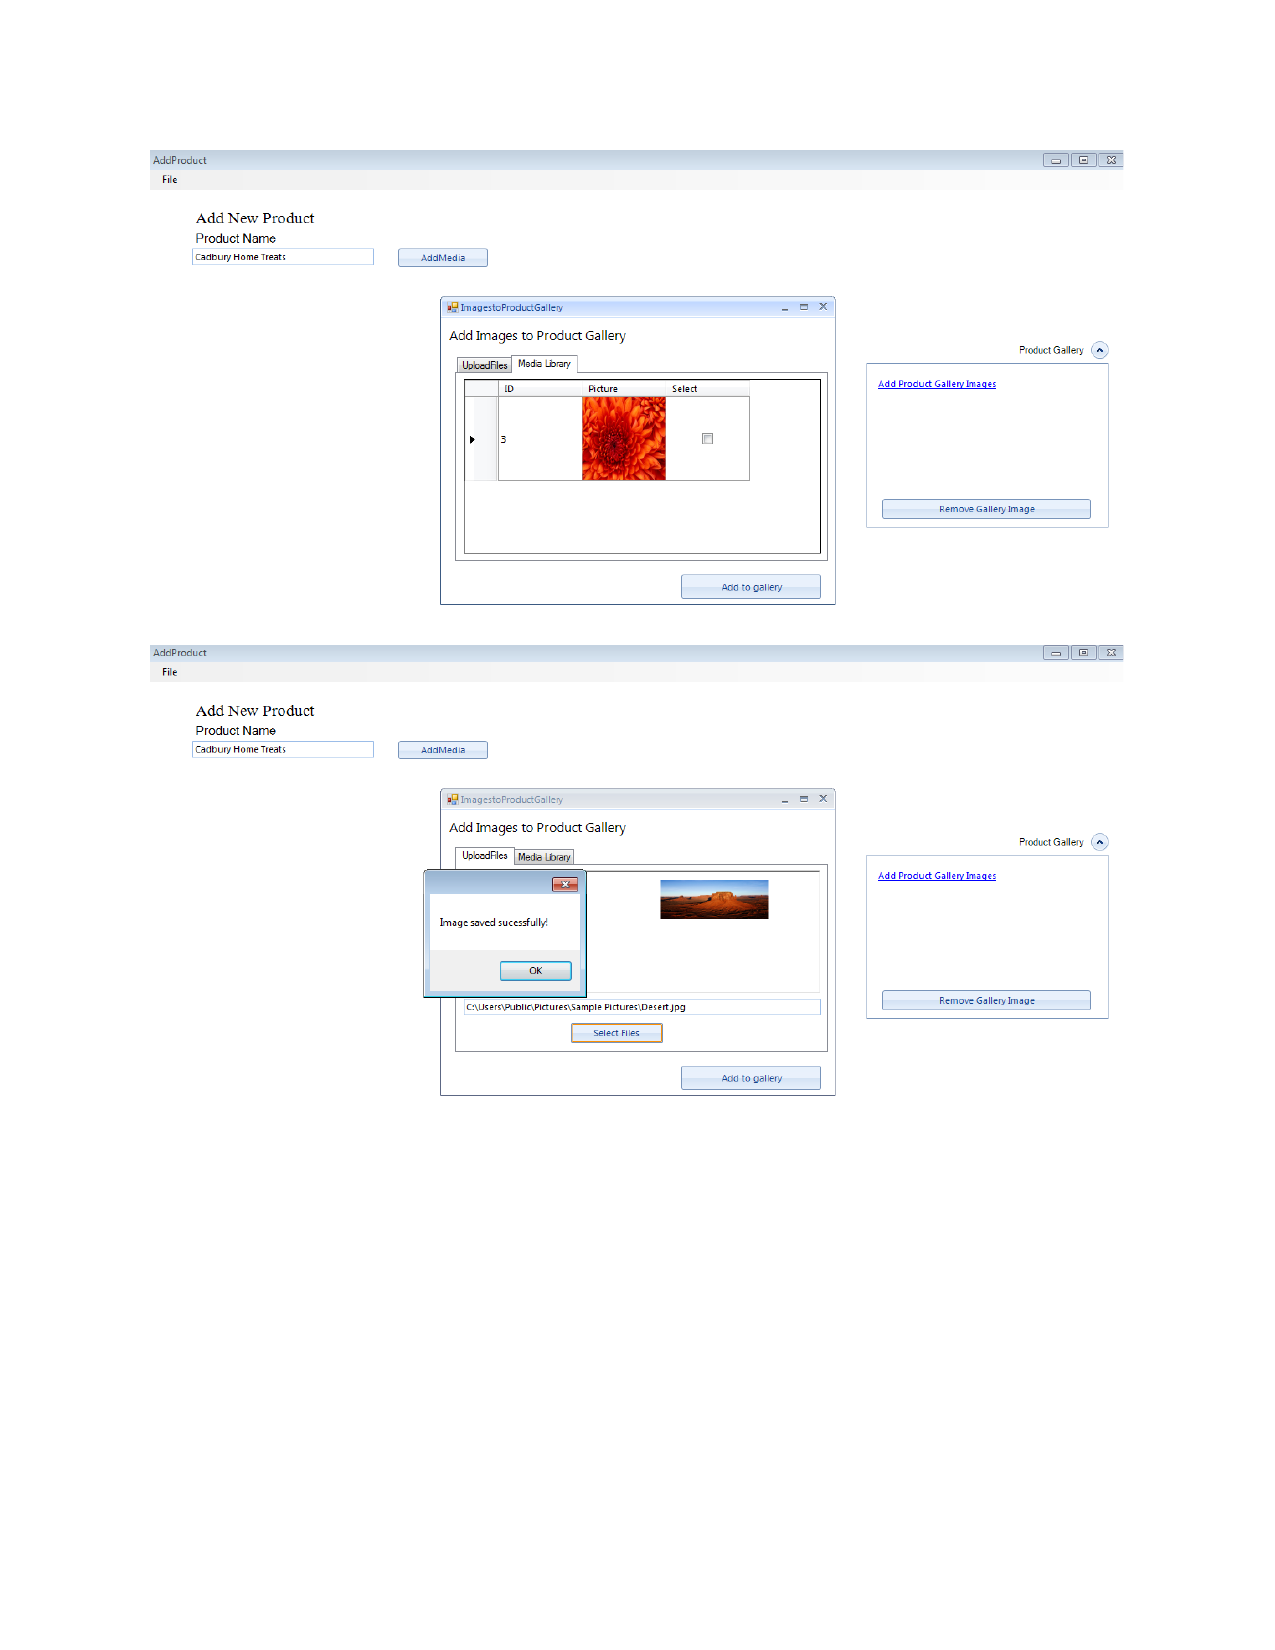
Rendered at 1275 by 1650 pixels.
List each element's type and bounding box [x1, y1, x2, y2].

picture [150, 645, 1124, 1097]
picture [150, 150, 1124, 627]
